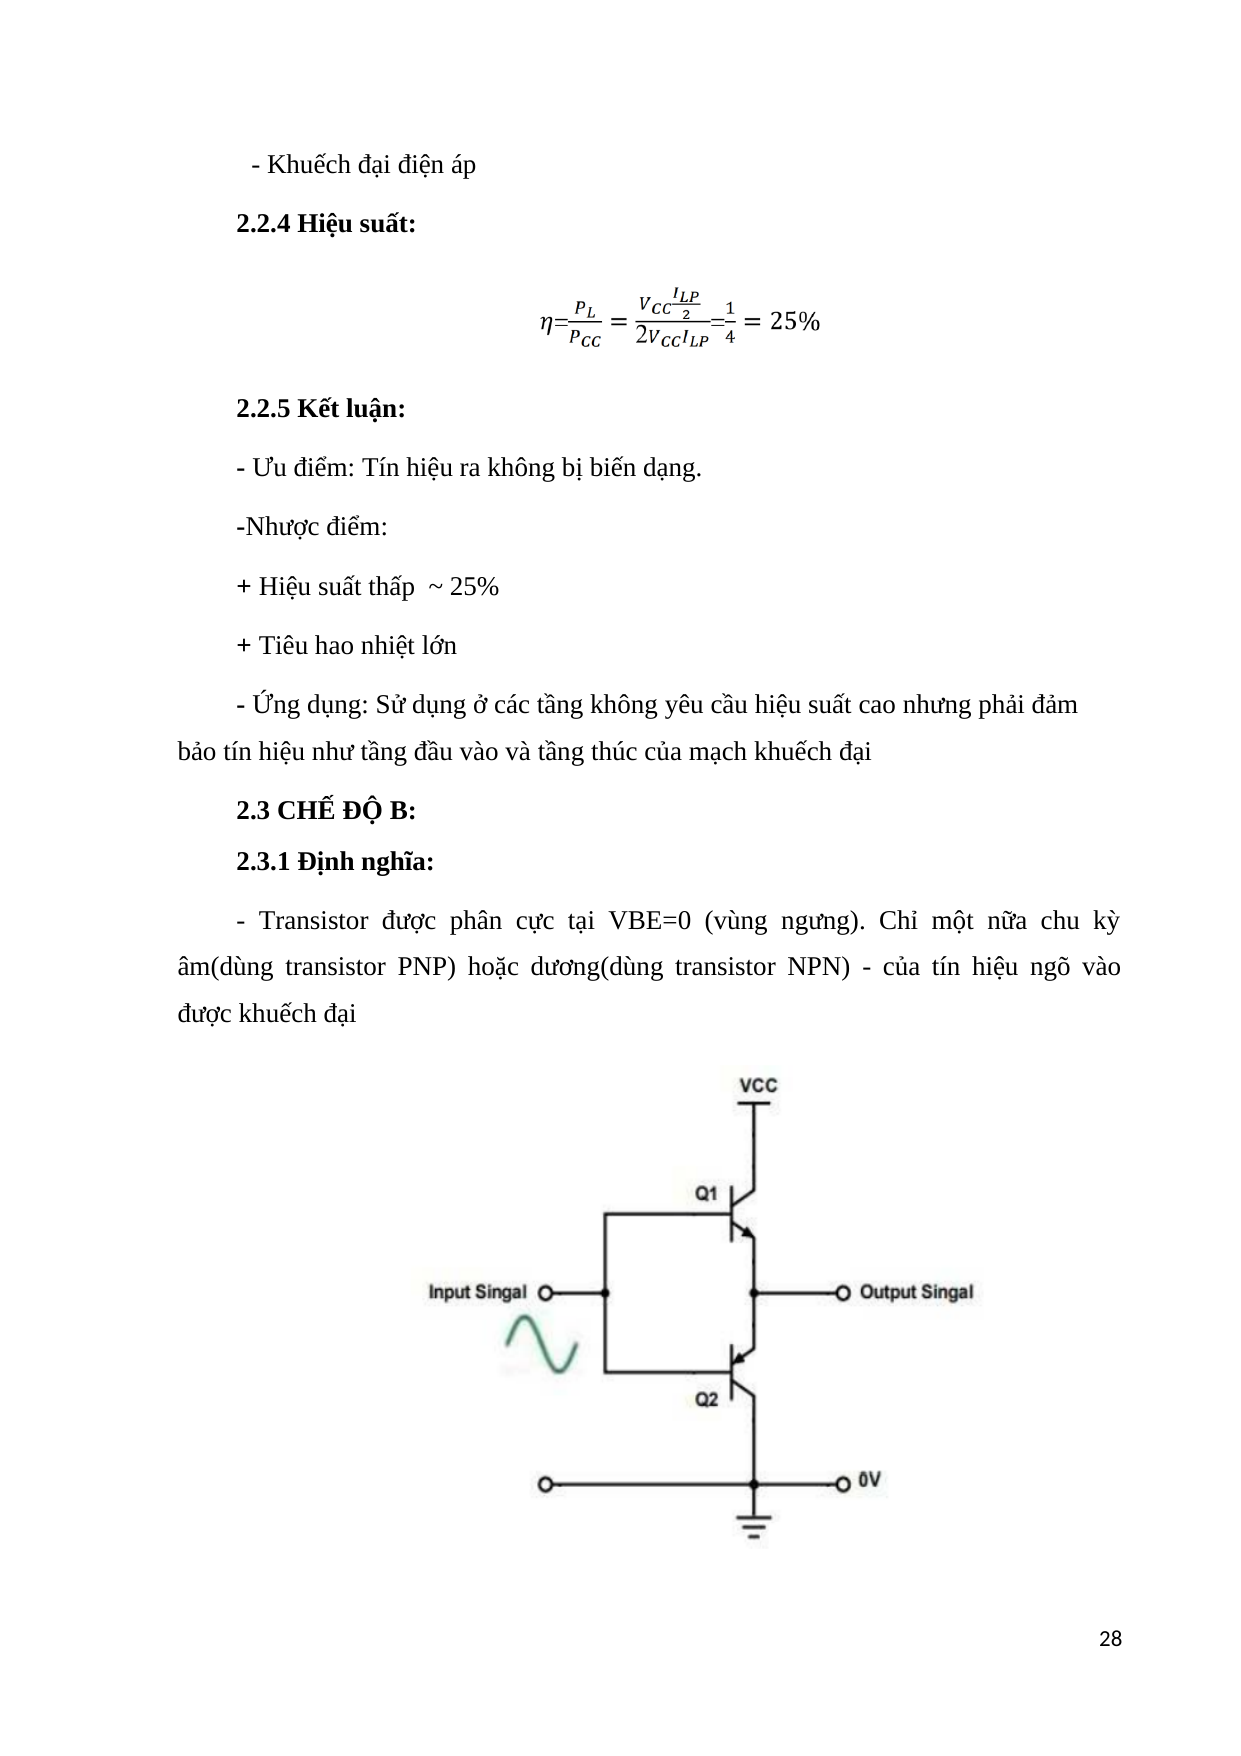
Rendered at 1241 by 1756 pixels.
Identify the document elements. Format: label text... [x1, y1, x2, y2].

subtitle 2.2.5 Kết luận: [177, 392, 1122, 423]
subtitle 2.3 CHẾ ĐỘ B: [177, 794, 1122, 825]
picture [368, 1056, 990, 1557]
subtitle 2.2.4 Hiệu suất: [177, 207, 1122, 238]
text - Ưu điểm: Tín hiệu ra không bị biến dạng. [177, 451, 1122, 482]
picture [517, 266, 827, 365]
text - Transistor được phân cực tại VBE=0 (vùng ngưng). Chỉ một nữa chu kỳ âm(dùng transistor PNP) hoặc dương(dùng transistor NPN) - của tín hiệu ngõ vào được khuếch đại [177, 904, 1122, 1028]
text + Tiêu hao nhiệt lớn [177, 629, 1122, 660]
text + Hiệu suất thấp ~ 25% [177, 570, 1122, 601]
text - Khuếch đại điện áp [192, 148, 1122, 179]
text -Nhược điểm: [177, 511, 1122, 542]
text - Ứng dụng: Sử dụng ở các tầng không yêu cầu hiệu suất cao nhưng phải đảm bảo tín hiệu như tầng đầu vào và tầng thúc của mạch khuếch đại [177, 688, 1122, 766]
subtitle 2.3.1 Định nghĩa: [177, 845, 1122, 876]
